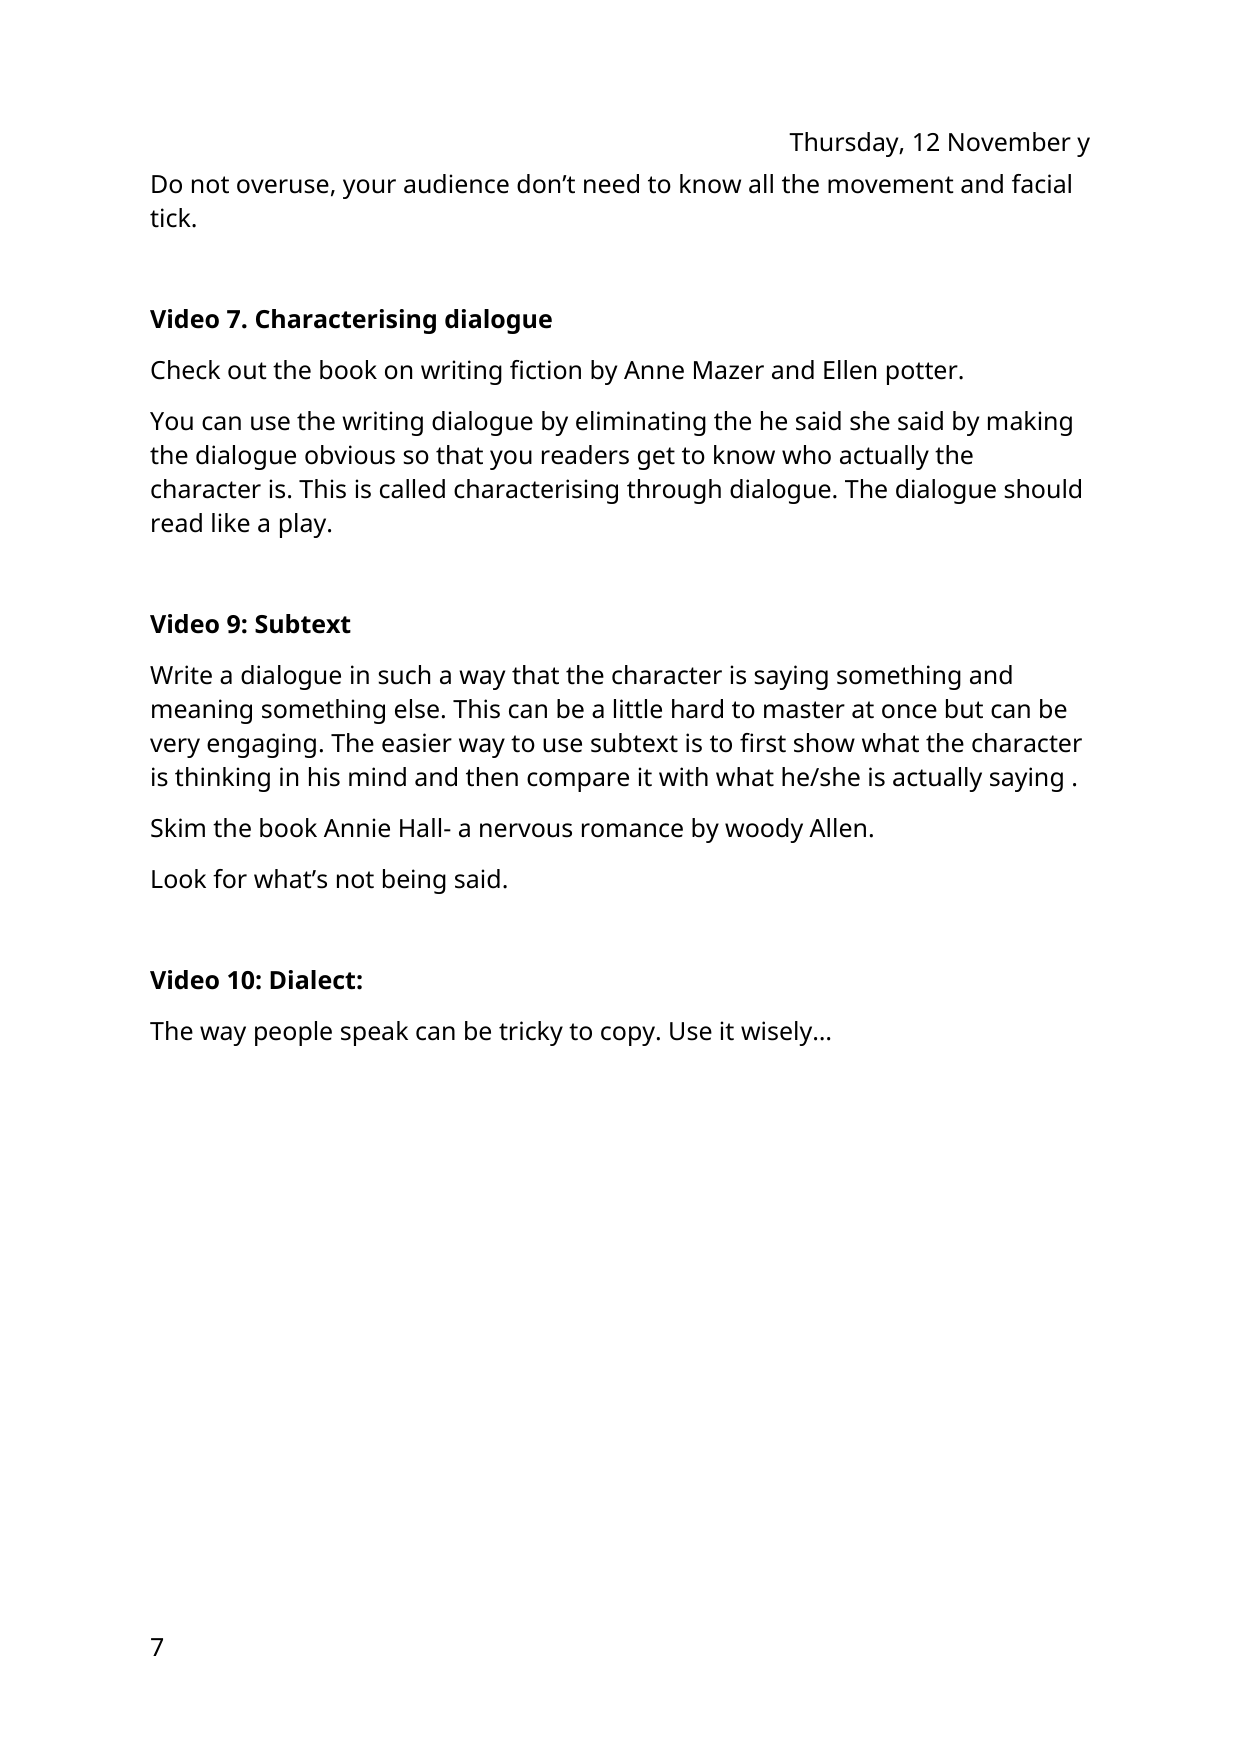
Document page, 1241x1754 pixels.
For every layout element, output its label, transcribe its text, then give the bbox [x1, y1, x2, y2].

text Look for what’s not being said. [150, 861, 1090, 896]
text Write a dialogue in such a way that the character is saying something and meaning something else. This can be a little hard to master at once but can be very engaging. The easier way to use subtext is to first show what the character is thinking in his mind and then compare it with what he/she is actually saying . [150, 658, 1090, 794]
text Video 7. Characterising dialogue [150, 302, 1090, 336]
text Video 9: Subtext [150, 607, 1090, 641]
text Do not overuse, your audience don’t need to know all the movement and facial tick. [150, 166, 1090, 234]
text Check out the book on writing fiction by Anne Mazer and Ellen potter. [150, 353, 1090, 387]
text Skim the book Annie Hall- a nervous romance by woody Allen. [150, 811, 1090, 845]
text Video 10: Dialect: [150, 963, 1090, 997]
text The way people speak can be tricky to copy. Use it wisely… [150, 1014, 1090, 1048]
text You can use the writing dialogue by eliminating the he said she said by making the dialogue obvious so that you readers get to know who actually the character is. This is called characterising through dialogue. The dialogue should read like a play. [150, 403, 1090, 540]
